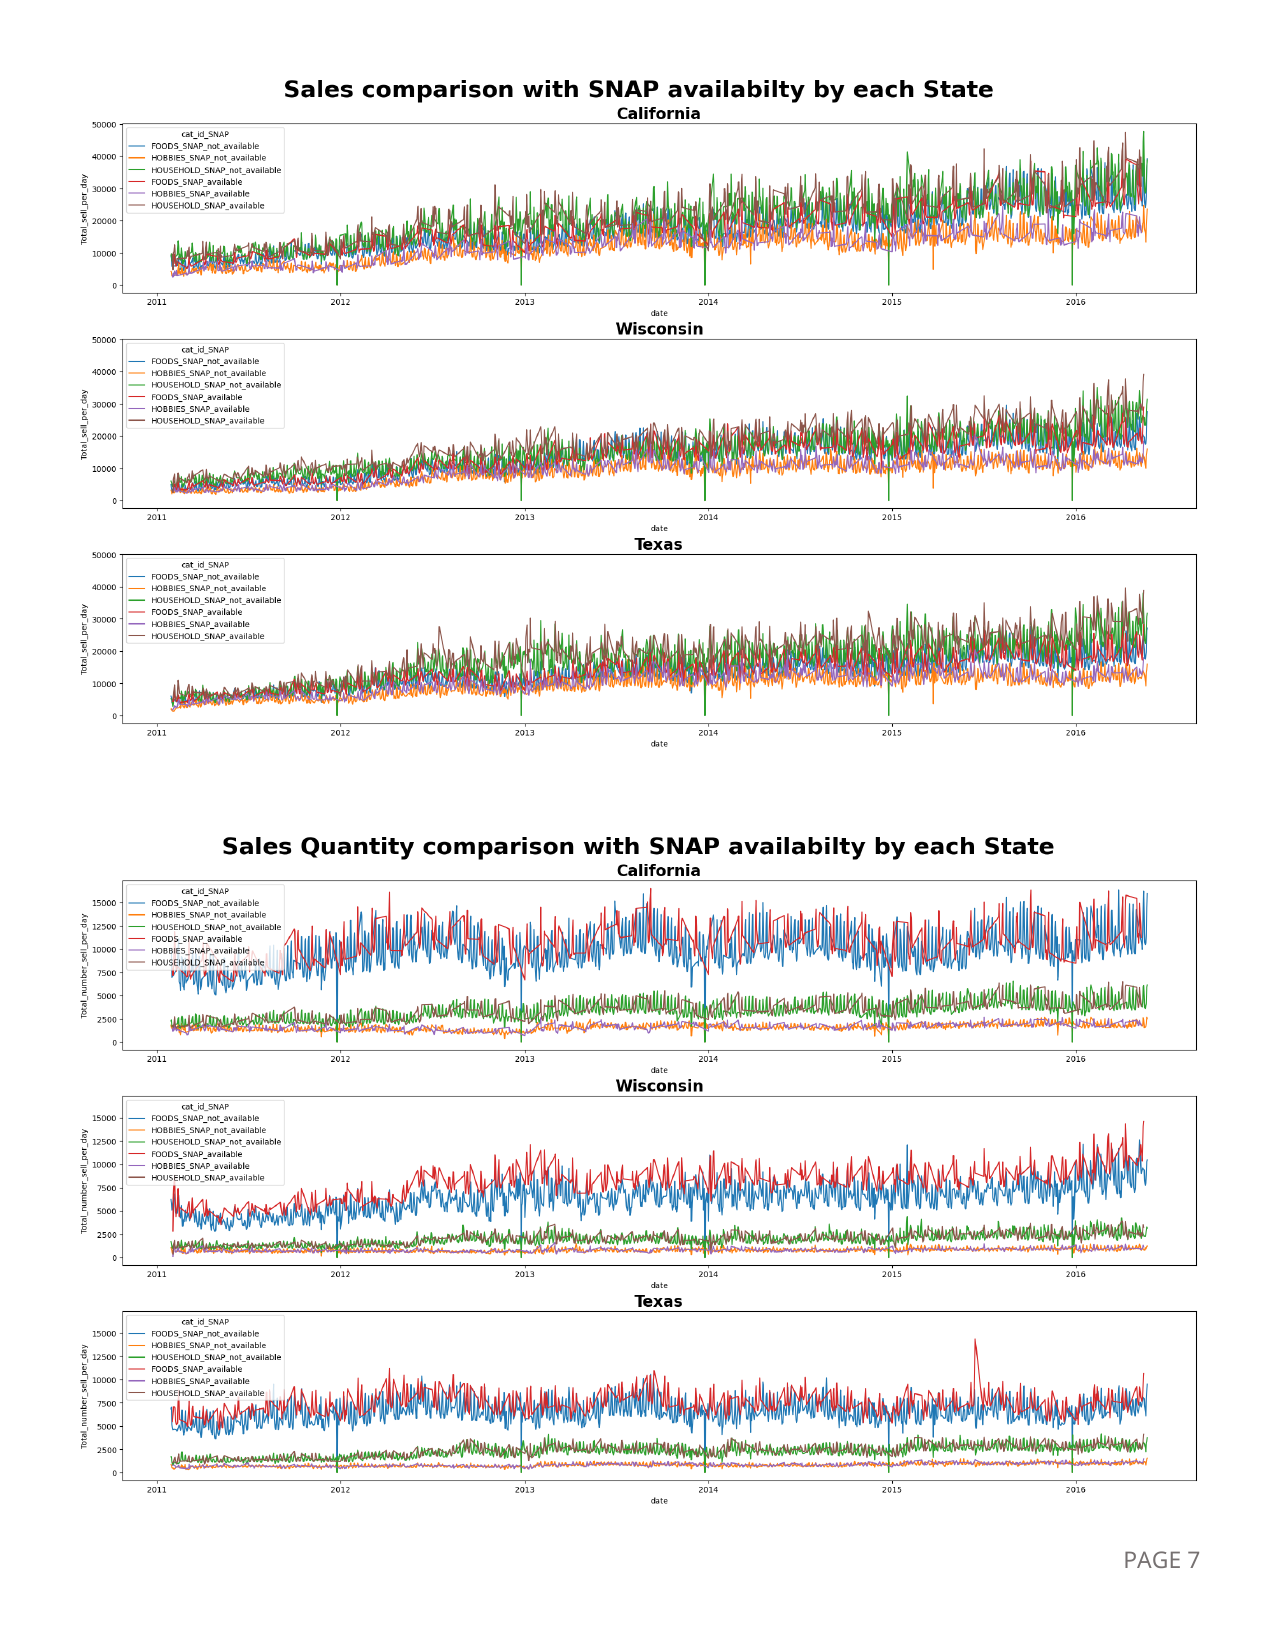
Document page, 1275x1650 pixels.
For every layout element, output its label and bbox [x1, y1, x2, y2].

picture [75, 831, 1200, 1510]
picture [75, 75, 1200, 753]
